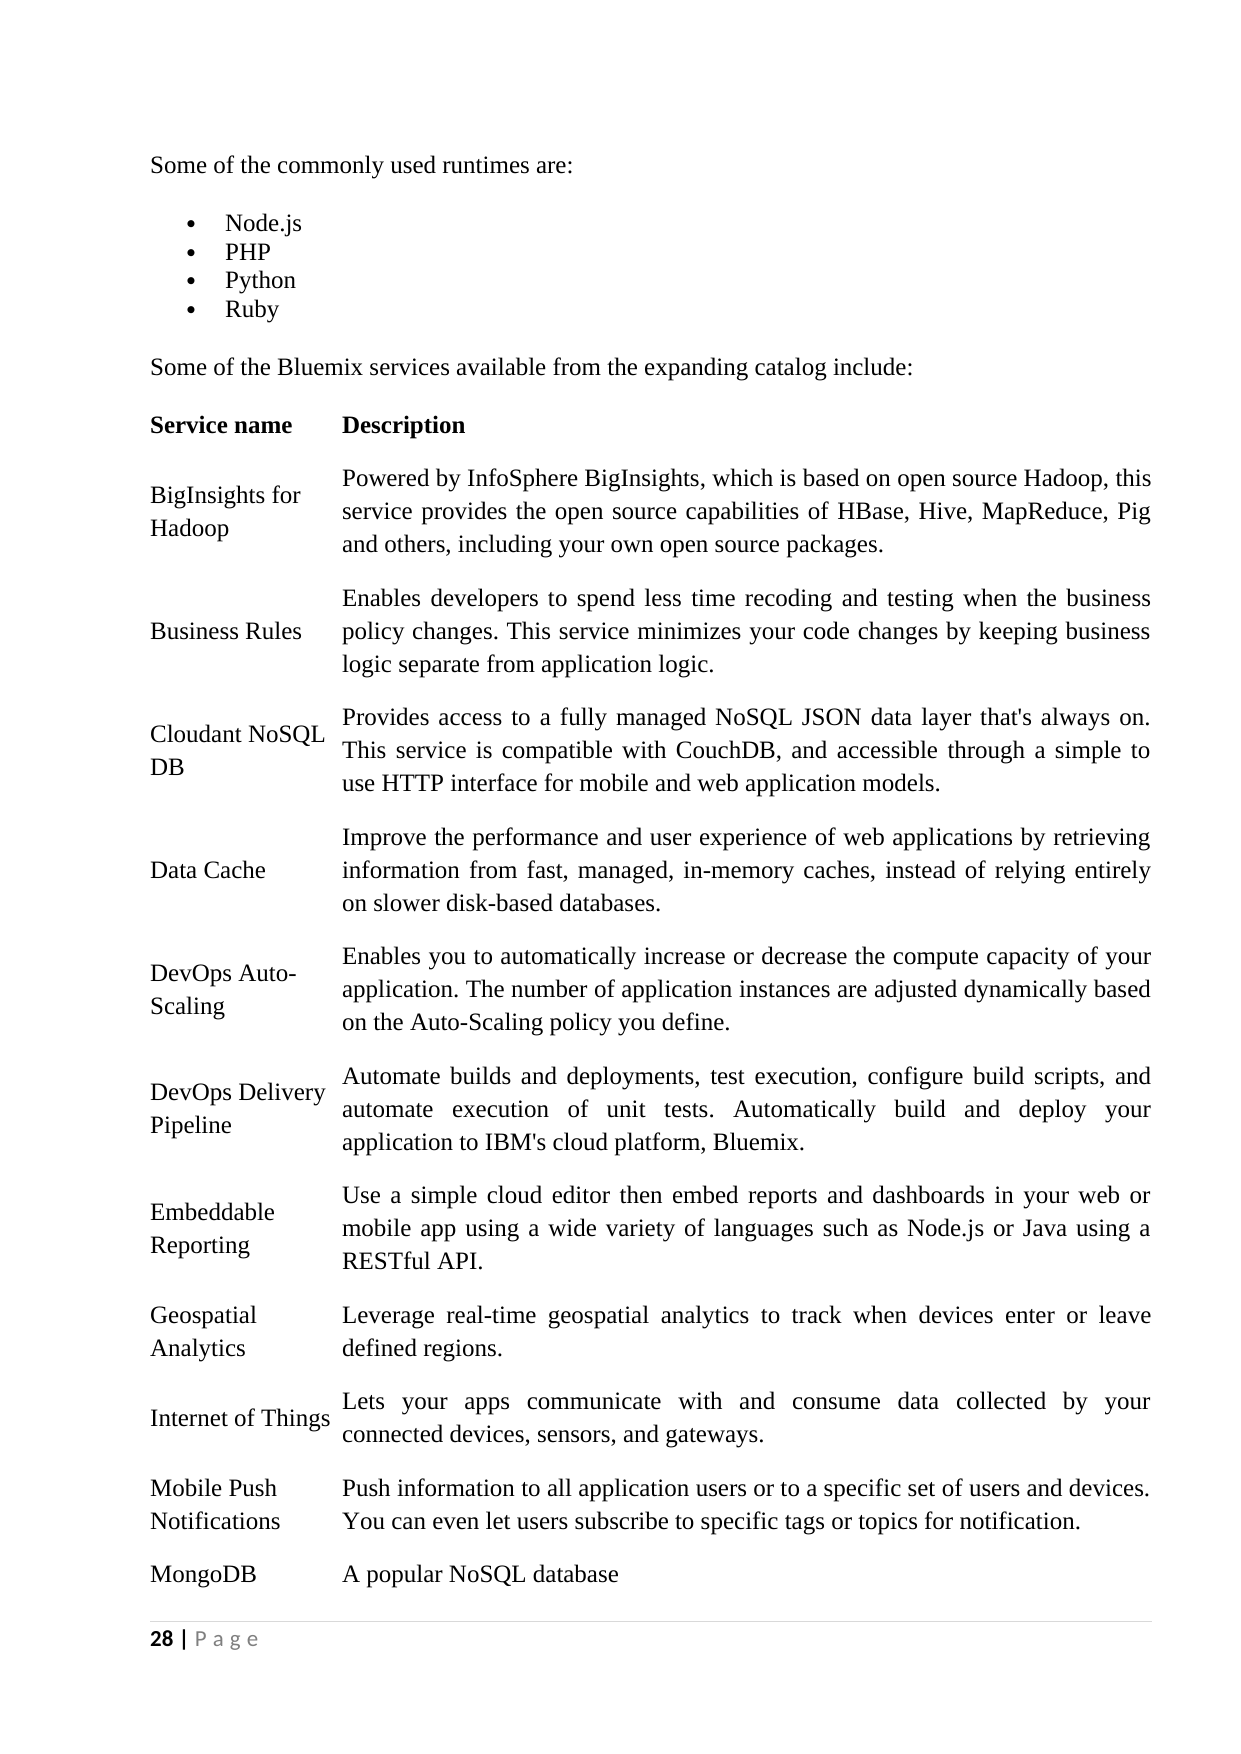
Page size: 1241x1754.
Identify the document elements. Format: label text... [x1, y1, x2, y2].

table_cell Powered by InfoSphere BigInsights, which is based on open source Hadoop, this service provides the open source capabilities of HBase, Hive, MapReduce, Pig and others, including your own open source packages. [342, 464, 1152, 583]
table_cell Enables you to automatically increase or decrease the compute capacity of your application. The number of application instances are adjusted dynamically based on the Auto-Scaling policy you define. [342, 941, 1152, 1061]
table_cell Provides access to a fully managed NoSQL JSON data layer that's always on. This service is compatible with CouchDB, and accessible through a simple to use HTTP interface for mobile and web application models. [342, 703, 1152, 822]
table_cell Geospatial Analytics [150, 1300, 342, 1386]
list Node.js [187, 208, 1152, 237]
table_cell MongoDB [150, 1559, 342, 1588]
table_cell Lets your apps communicate with and consume data collected by your connected devices, sensors, and gateways. [342, 1386, 1152, 1473]
table_cell Embeddable Reporting [150, 1180, 342, 1300]
list Python [187, 265, 1152, 294]
list PHP [187, 237, 1152, 265]
table_cell DevOps Auto-Scaling [150, 941, 342, 1061]
list Ruby [187, 294, 1152, 323]
table_cell Automate builds and deployments, test execution, configure build scripts, and automate execution of unit tests. Automatically build and deploy your application to IBM's cloud platform, Bluemix. [342, 1061, 1152, 1180]
table_cell BigInsights for Hadoop [150, 464, 342, 583]
text Some of the Bluemix services available from the expanding catalog include: [150, 352, 1152, 381]
table_cell Cloudant NoSQL DB [150, 703, 342, 822]
table_cell Use a simple cloud editor then embed reports and dashboards in your web or mobile app using a wide variety of languages such as Node.js or Java using a RESTful API. [342, 1180, 1152, 1300]
table_cell Internet of Things [150, 1386, 342, 1473]
table_header Description [342, 410, 1152, 463]
table_cell Data Cache [150, 822, 342, 941]
table_header Service name [150, 410, 342, 463]
table_cell Push information to all application users or to a specific set of users and devices. You can even let users subscribe to specific tags or topics for notification. [342, 1473, 1152, 1559]
table_cell Enables developers to spend less time recoding and testing when the business policy changes. This service minimizes your code changes by keeping business logic separate from application logic. [342, 583, 1152, 702]
table_cell DevOps Delivery Pipeline [150, 1061, 342, 1180]
table_cell Leverage real-time geospatial analytics to track when devices enter or leave defined regions. [342, 1300, 1152, 1386]
table_cell Mobile Push Notifications [150, 1473, 342, 1559]
table_cell Improve the performance and user experience of web applications by retrieving information from fast, managed, in-memory caches, instead of relying entirely on slower disk-based databases. [342, 822, 1152, 941]
text Some of the commonly used runtimes are: [150, 150, 1152, 179]
table_cell A popular NoSQL database [342, 1559, 1152, 1588]
table_cell Business Rules [150, 583, 342, 702]
